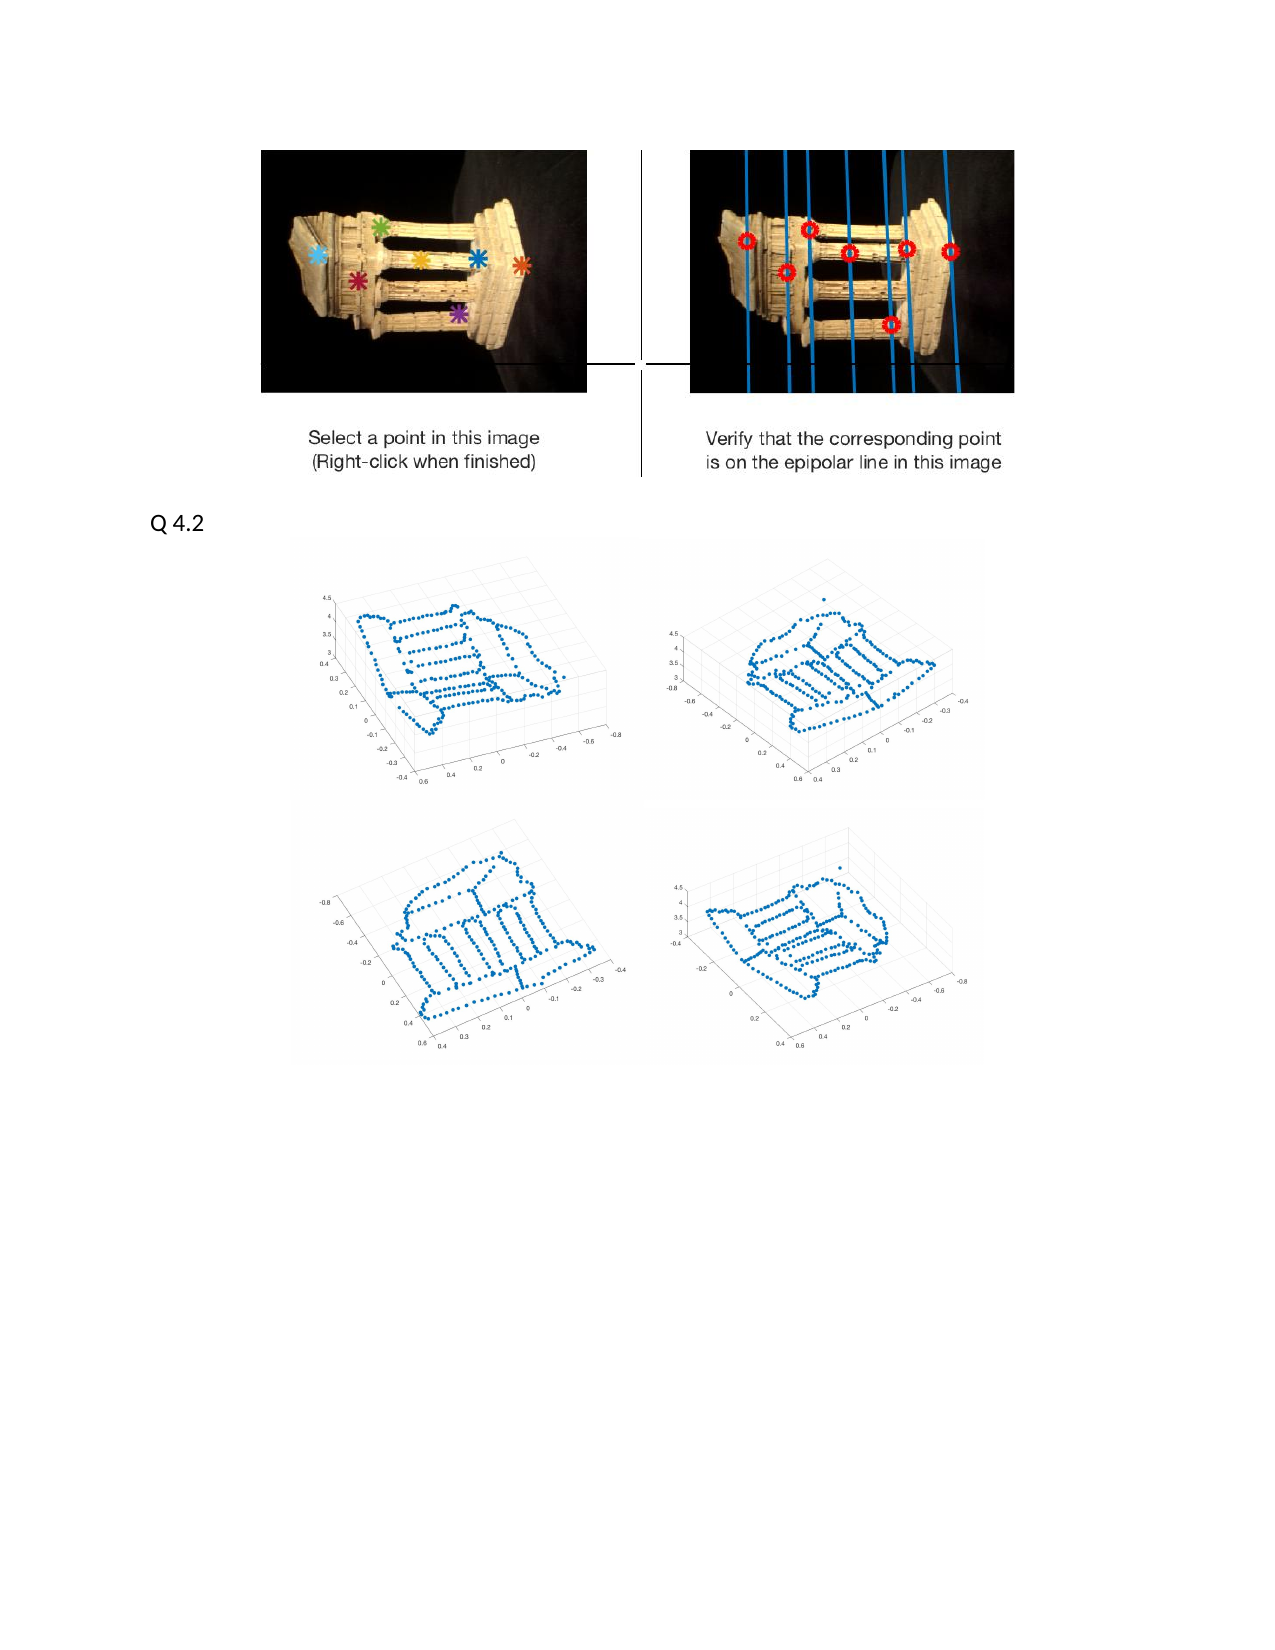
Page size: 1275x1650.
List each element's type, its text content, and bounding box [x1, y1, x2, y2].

picture [290, 537, 985, 1065]
picture [260, 150, 1015, 477]
text Q 4.2 [150, 507, 1125, 538]
